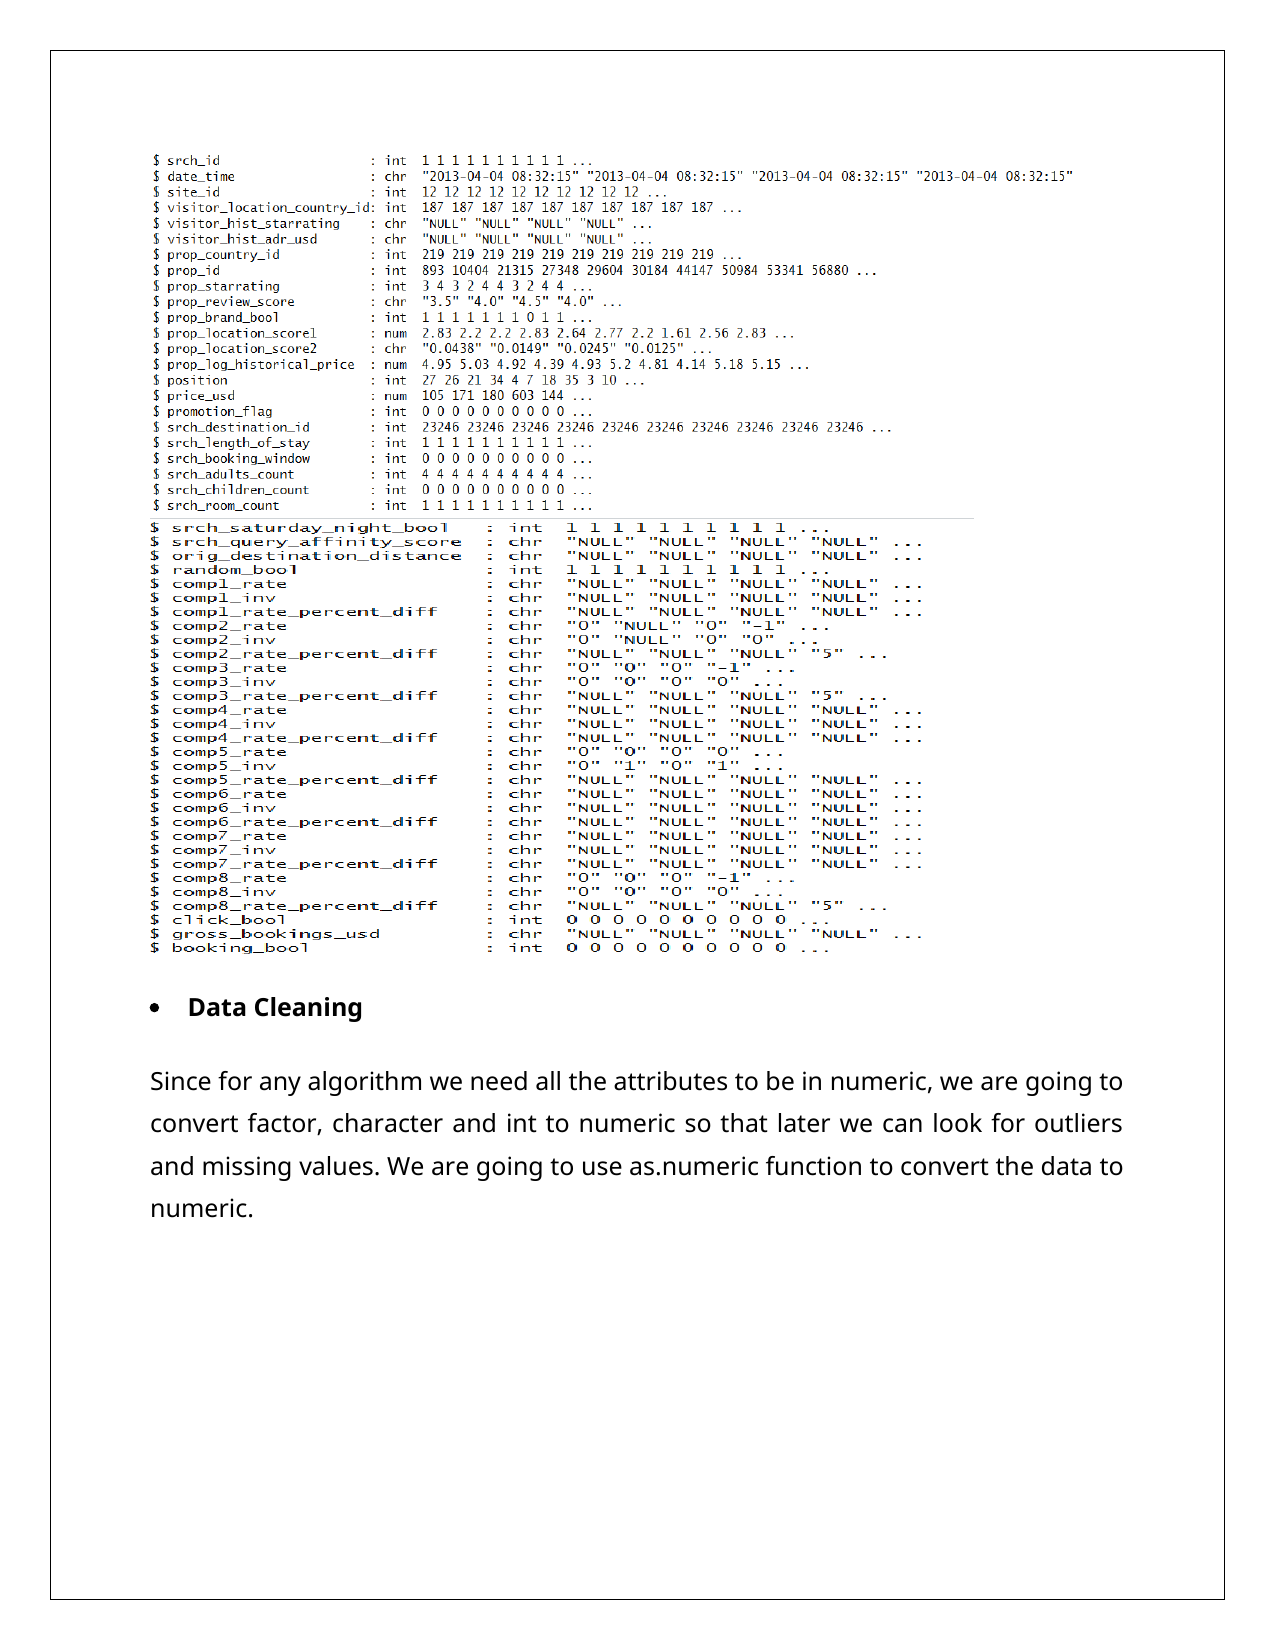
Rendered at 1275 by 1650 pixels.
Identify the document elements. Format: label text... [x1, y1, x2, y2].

picture [150, 518, 974, 956]
list Data Cleaning [150, 990, 1125, 1024]
picture [150, 150, 1081, 512]
text Since for any algorithm we need all the attributes to be in numeric, we are going to convert factor, character and int to numeric so that later we can look for outliers and missing values. We are going to use as.numeric function to convert the data to numeric. [150, 1064, 1125, 1225]
